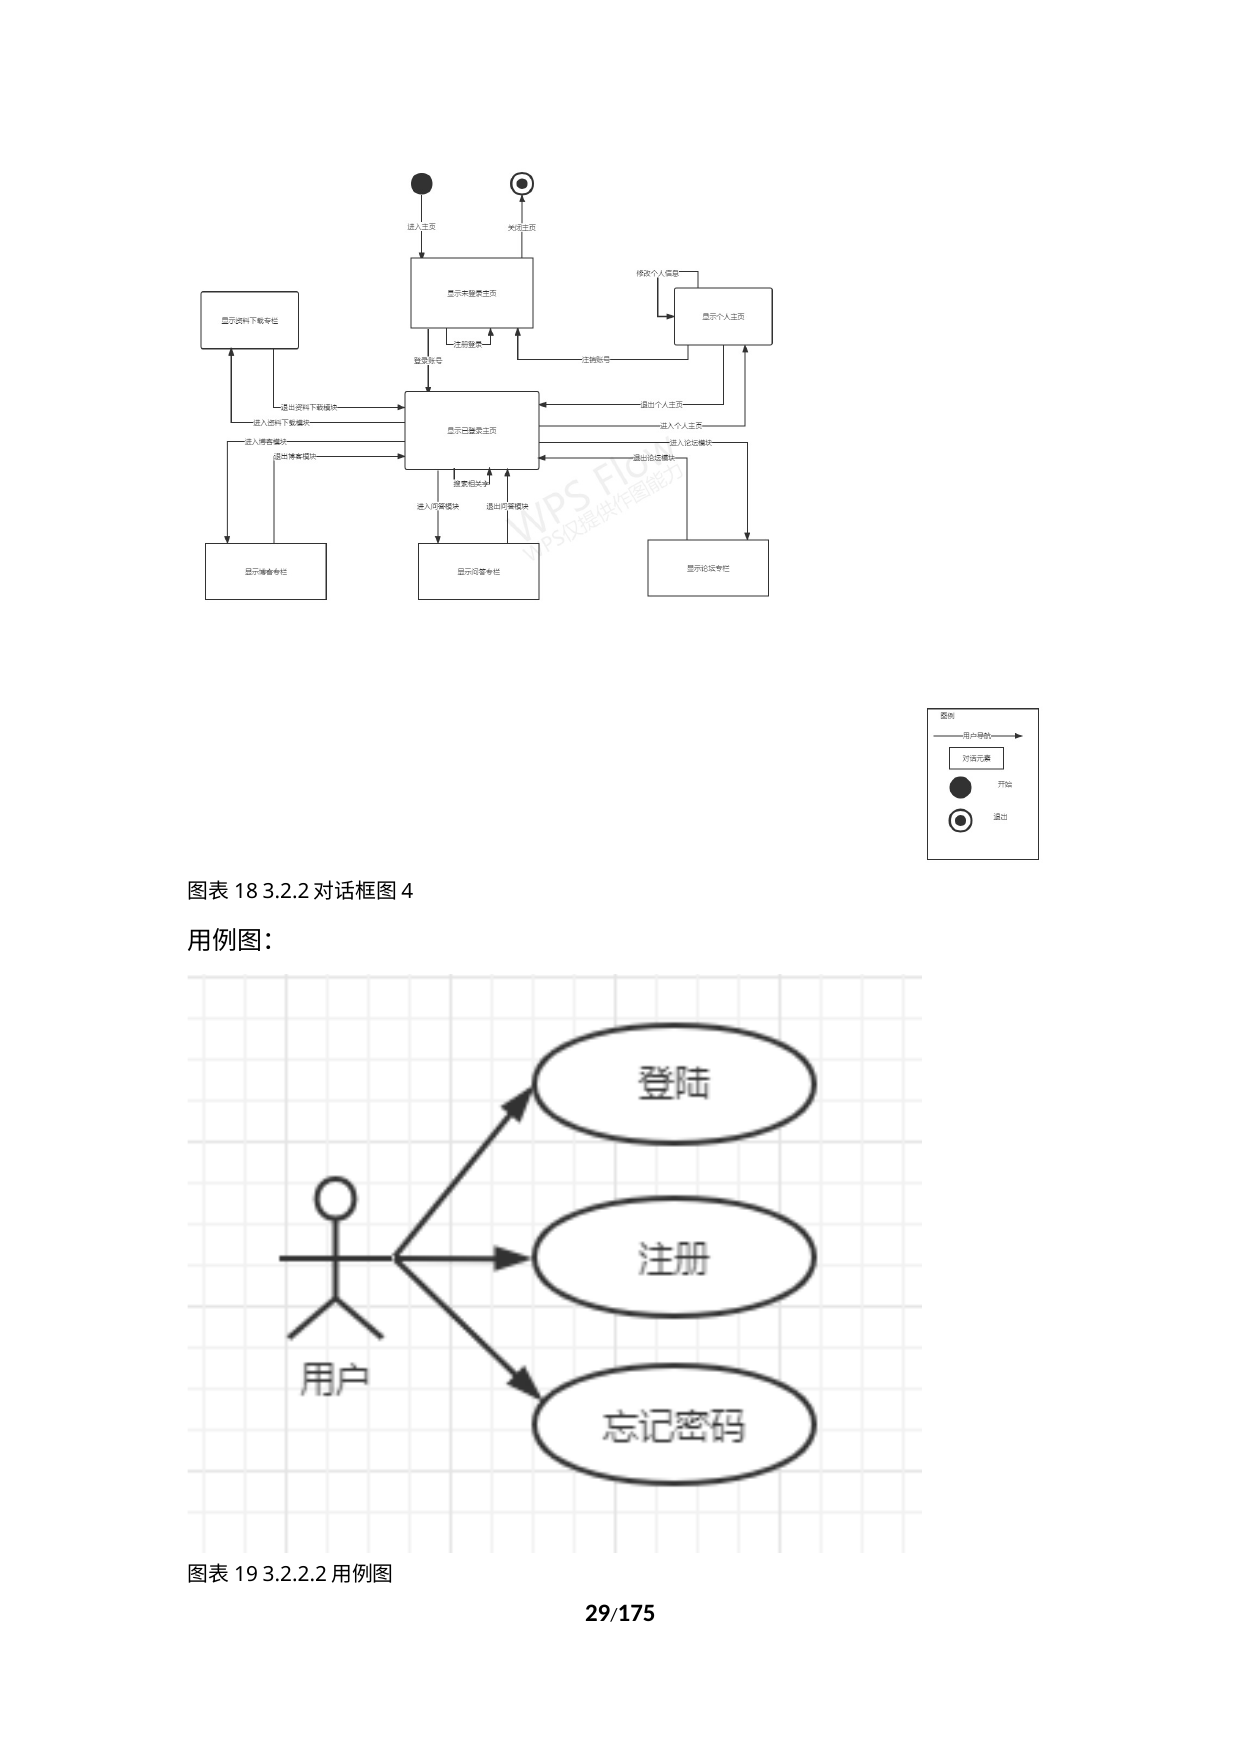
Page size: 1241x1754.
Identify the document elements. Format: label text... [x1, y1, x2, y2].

text 用例图： [187, 906, 1053, 971]
text 图表 19 3.2.2.2用例图 [187, 1556, 1053, 1588]
text 图表 18 3.2.2对话框图4 [187, 873, 1053, 906]
picture [187, 159, 1052, 873]
